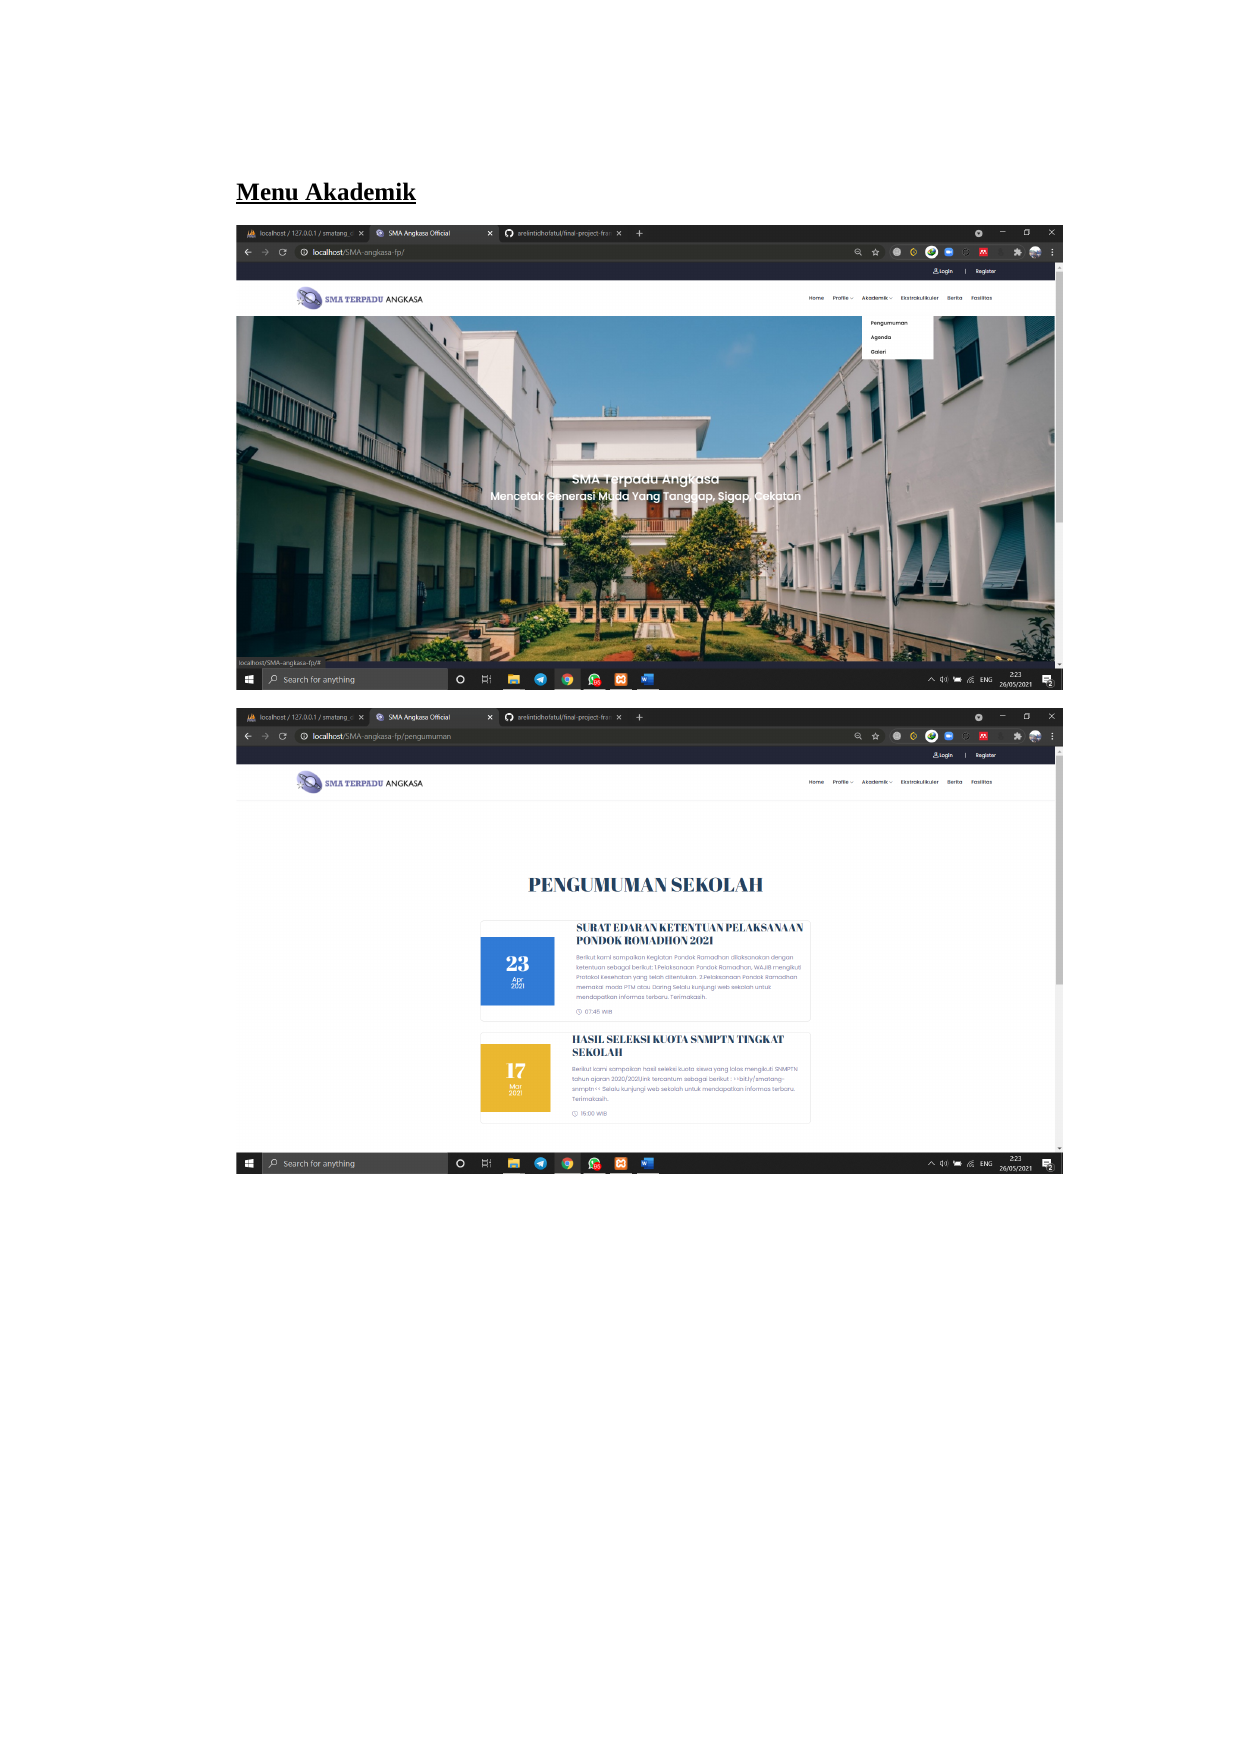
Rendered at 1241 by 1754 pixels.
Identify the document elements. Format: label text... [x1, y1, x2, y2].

picture [236, 225, 1063, 690]
text Menu Akademik [236, 177, 1063, 206]
picture [236, 708, 1063, 1174]
